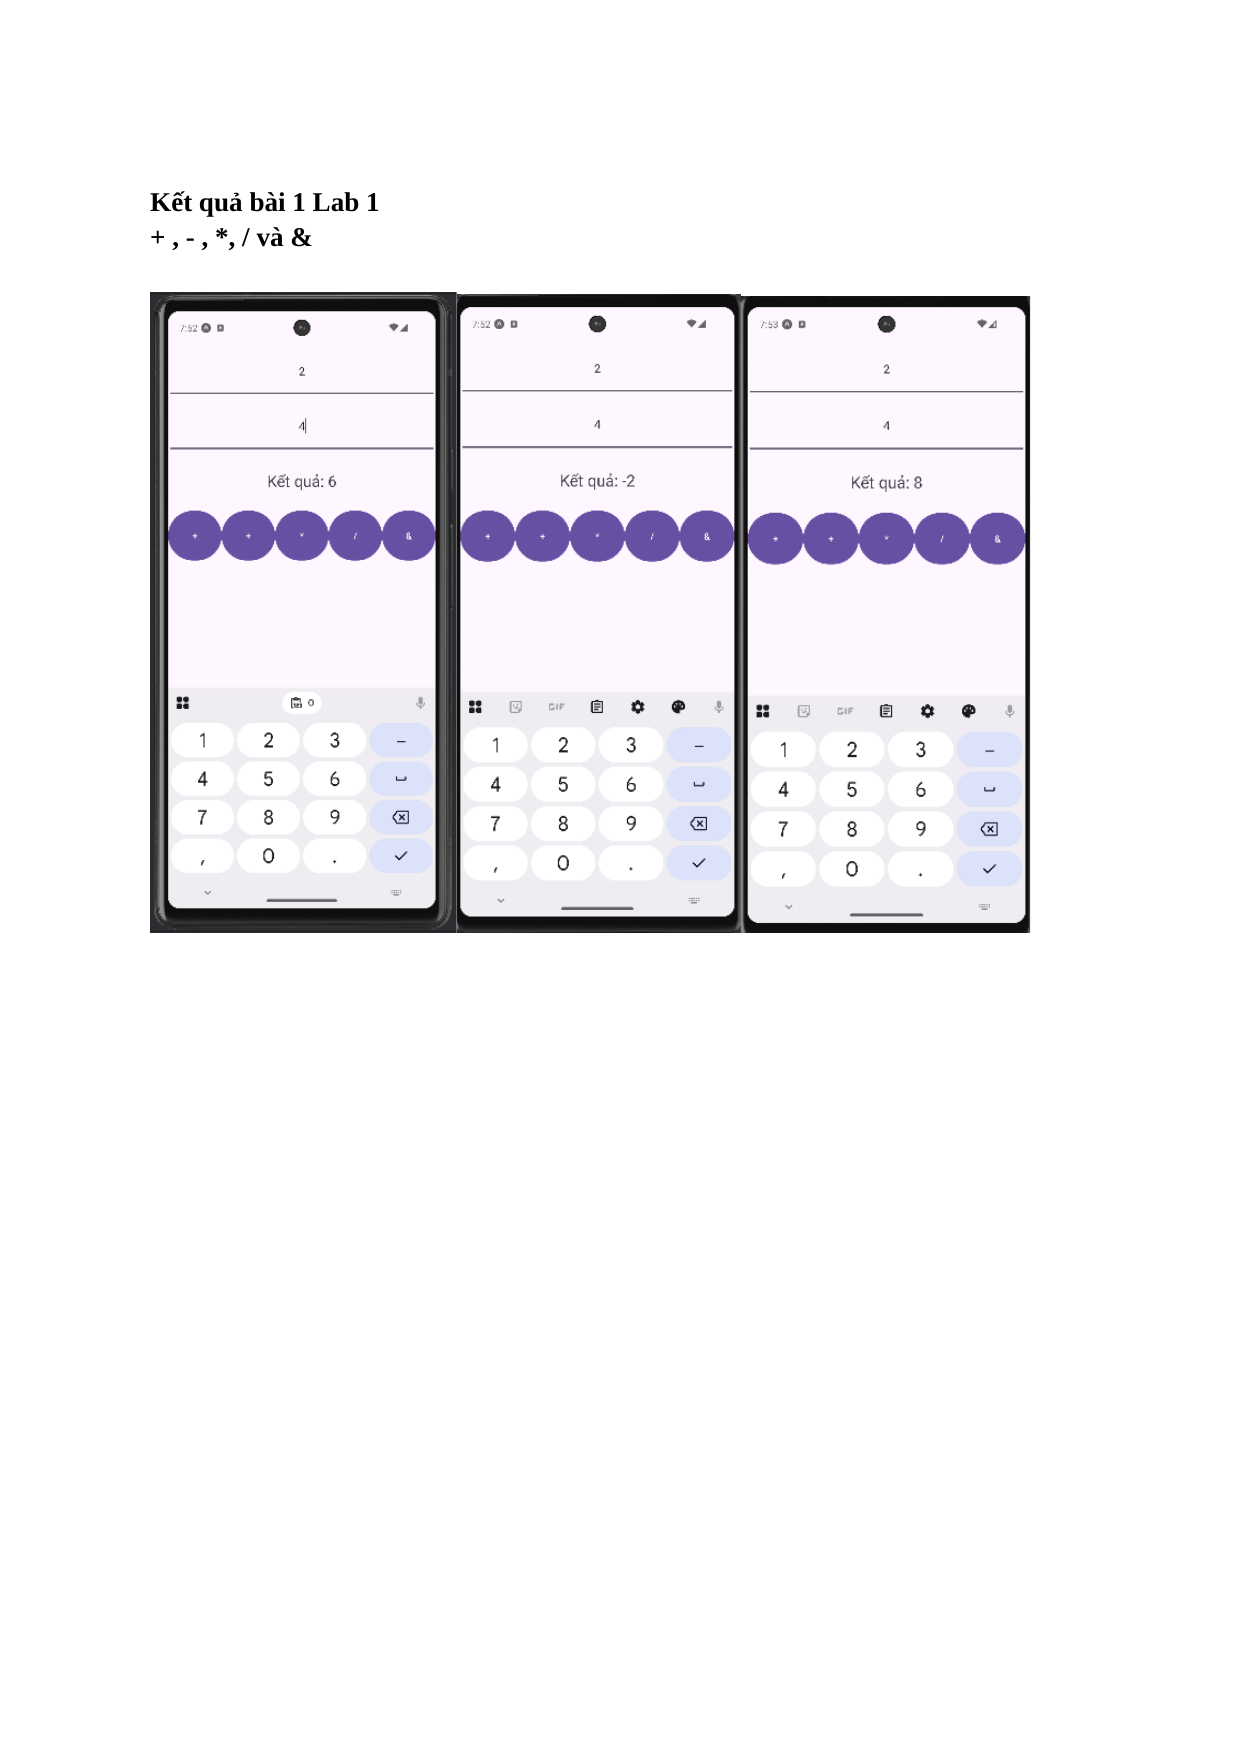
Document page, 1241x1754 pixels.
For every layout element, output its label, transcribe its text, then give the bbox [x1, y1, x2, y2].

text + , - , *, / và & [150, 221, 1090, 253]
picture [150, 292, 1031, 933]
text Kết quả bài 1 Lab 1 [150, 186, 1090, 217]
